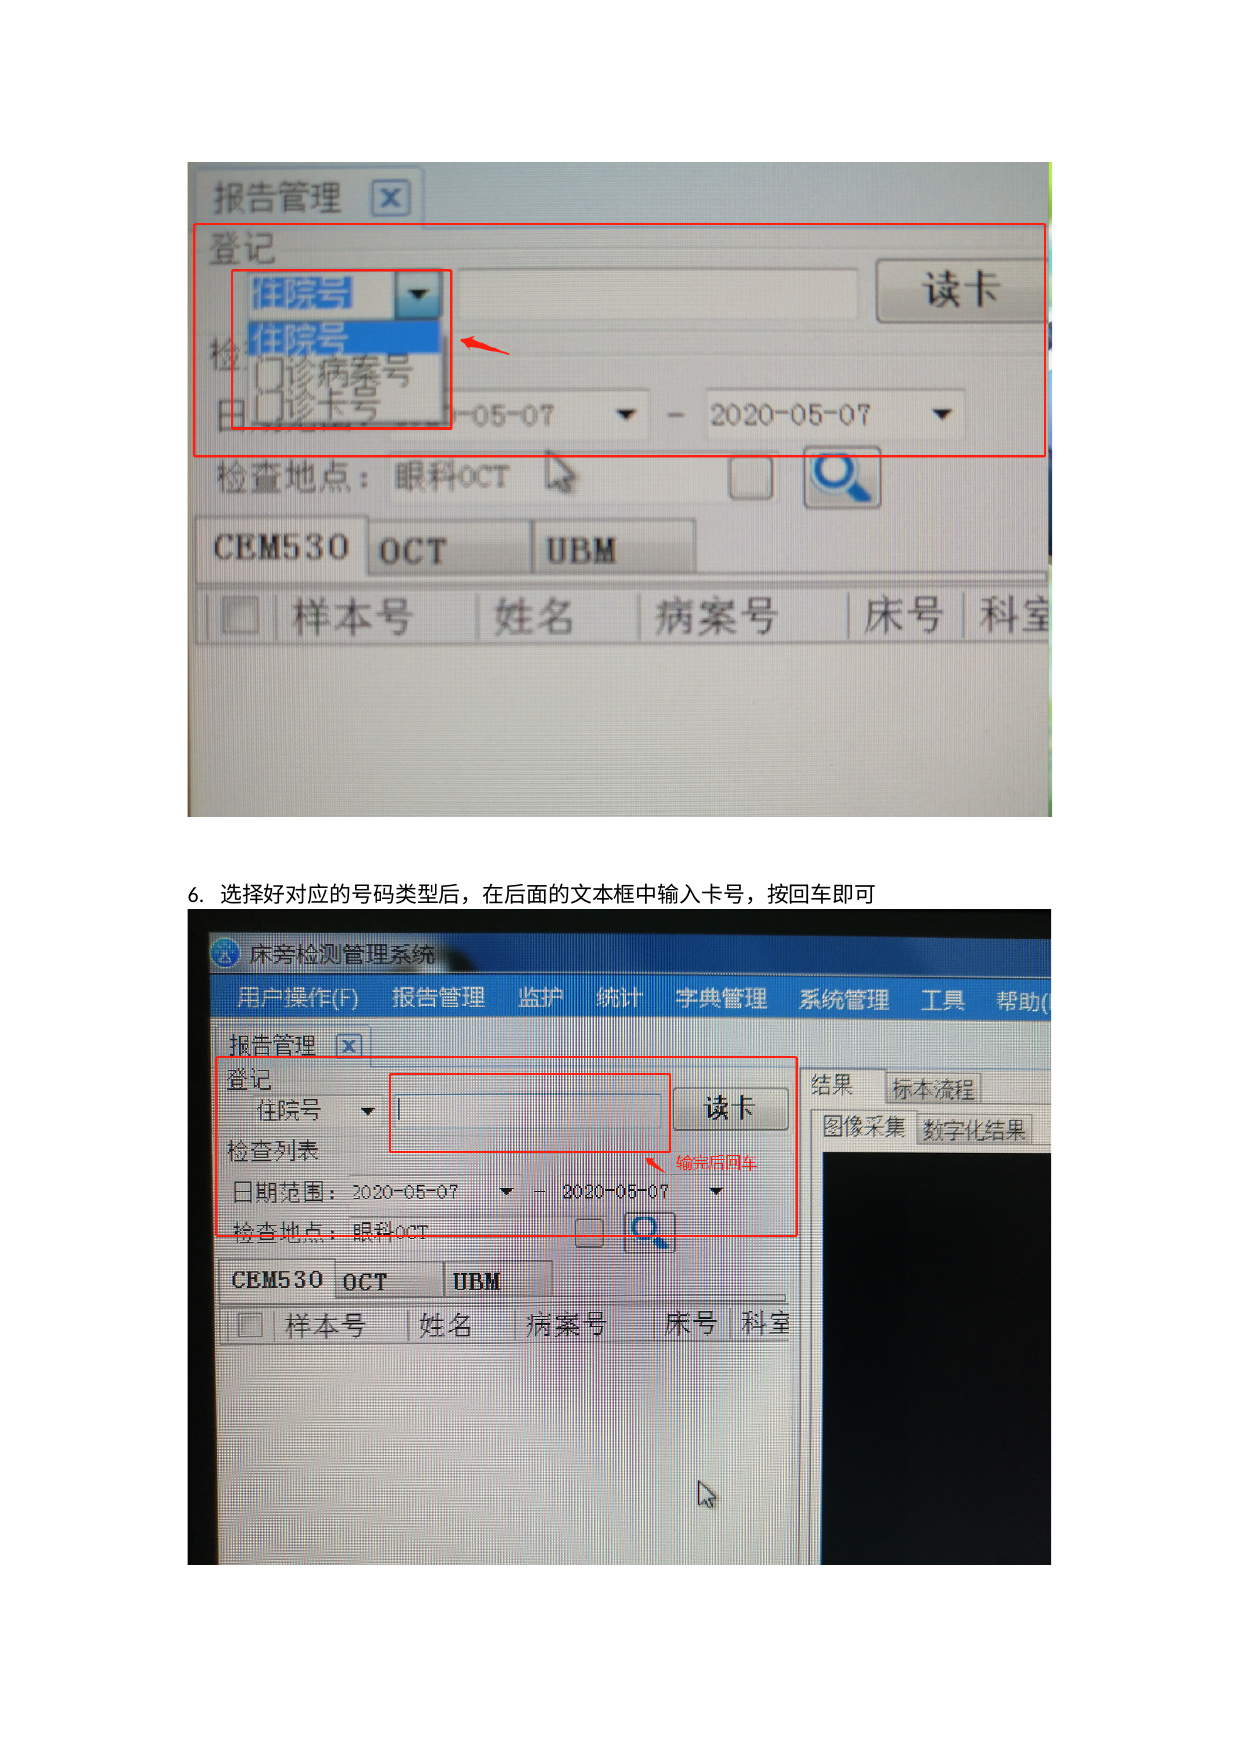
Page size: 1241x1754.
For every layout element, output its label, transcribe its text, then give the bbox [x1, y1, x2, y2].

list 选择好对应的号码类型后，在后面的文本框中输入卡号，按回车即可 [187, 877, 1053, 909]
picture [187, 909, 1052, 1565]
picture [187, 162, 1053, 817]
